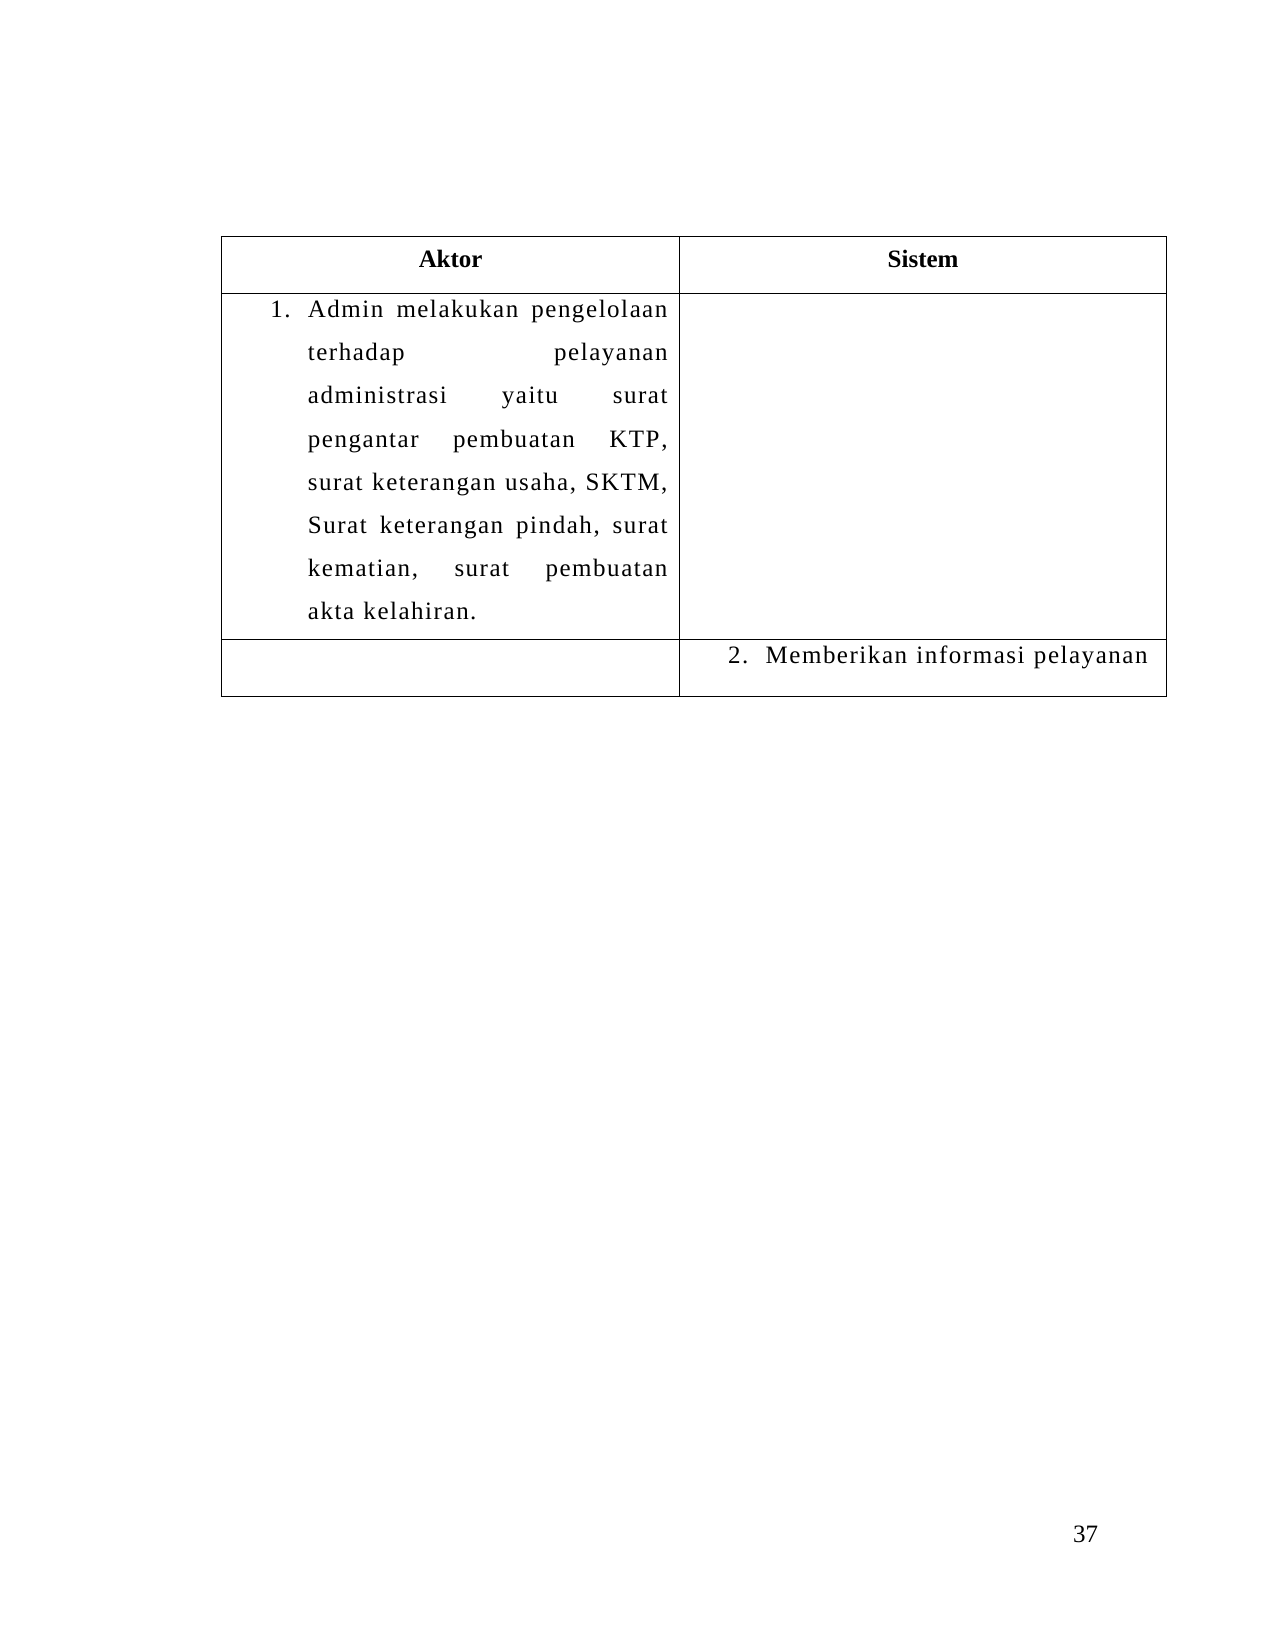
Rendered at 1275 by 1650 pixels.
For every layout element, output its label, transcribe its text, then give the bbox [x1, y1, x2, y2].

table_cell Memberikan informasi pelayanan [680, 640, 1166, 696]
table_cell Sistem [680, 237, 1166, 293]
table_cell Admin melakukan pengelolaan terhadap pelayanan administrasi yaitu surat pengantar pembuatan KTP, surat keterangan usaha, SKTM, Surat keterangan pindah, surat kematian, surat pembuatan akta kelahiran. [222, 294, 679, 639]
table_cell Aktor [222, 237, 679, 293]
table_cell [680, 294, 1166, 639]
table_cell [222, 640, 679, 696]
